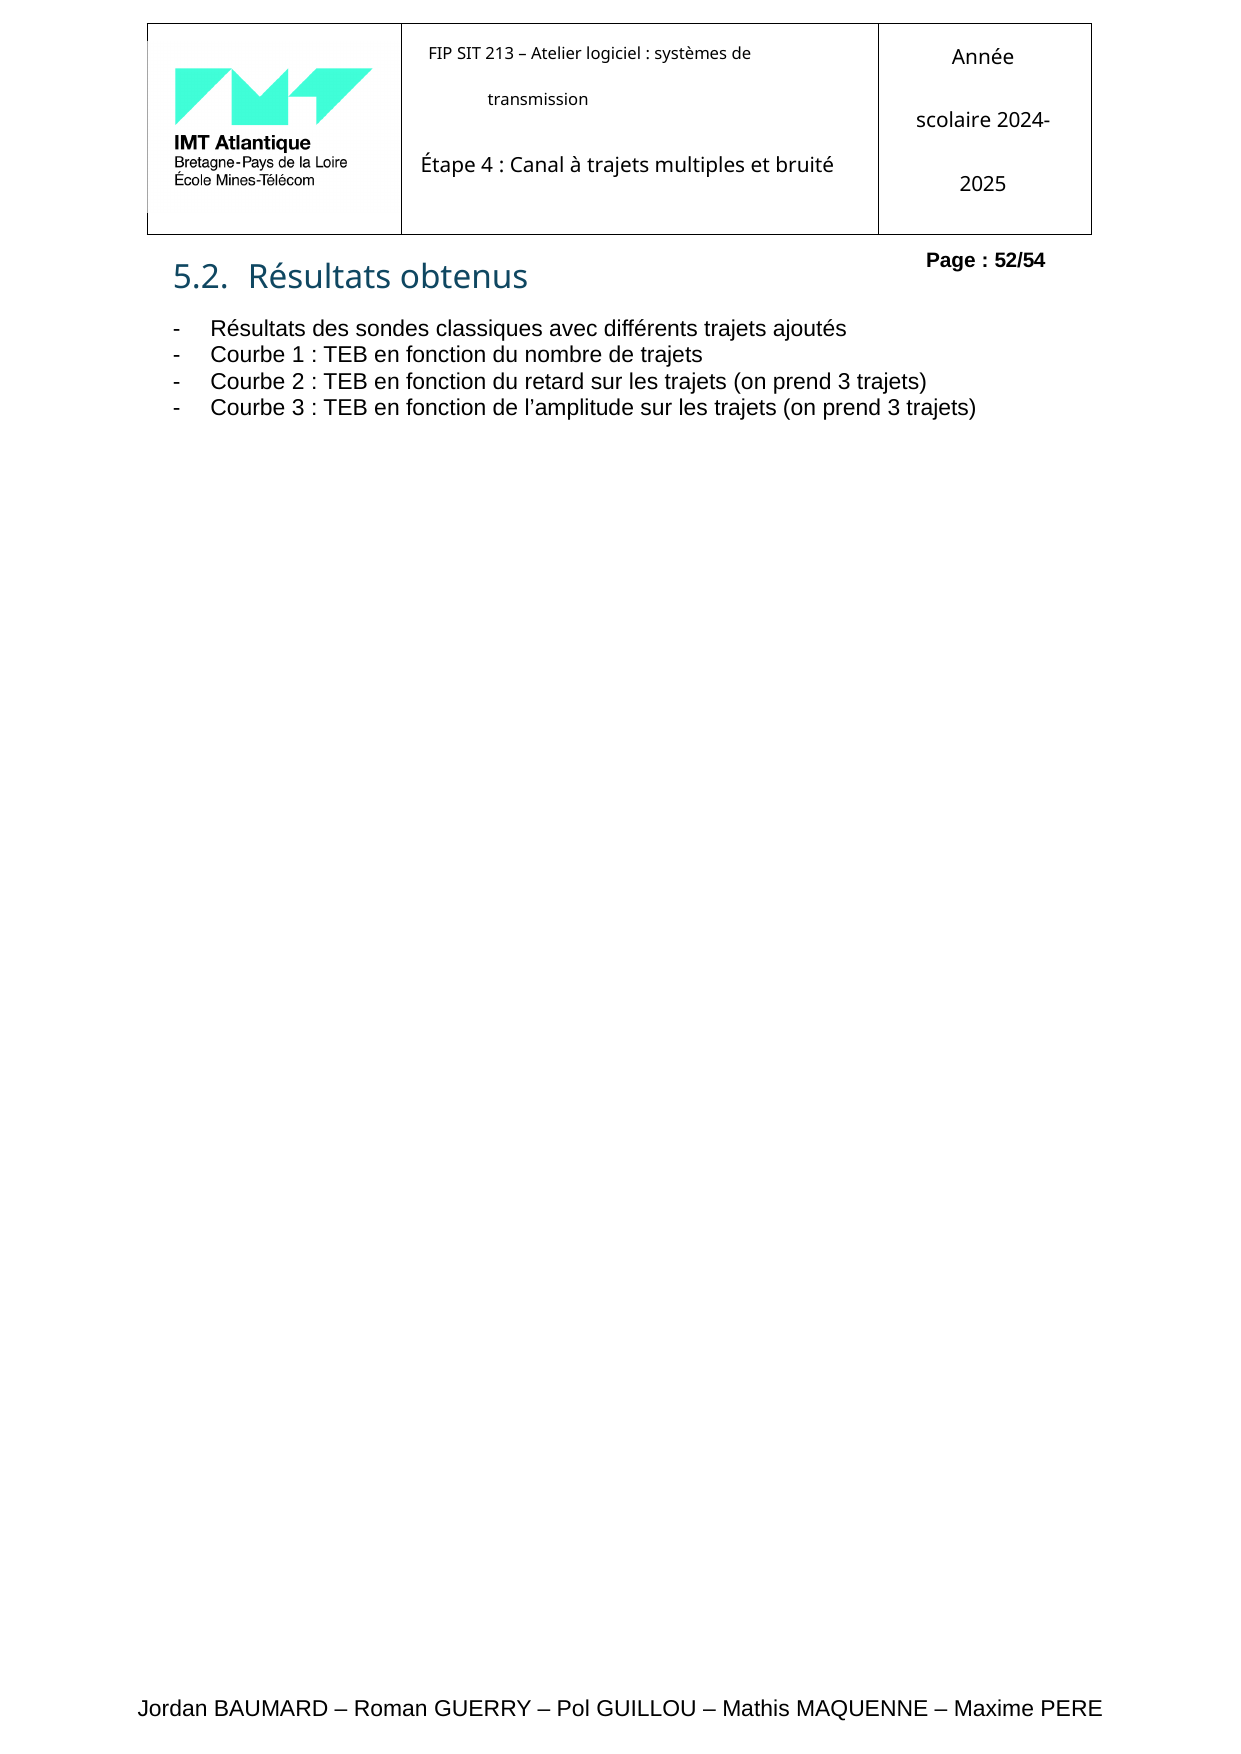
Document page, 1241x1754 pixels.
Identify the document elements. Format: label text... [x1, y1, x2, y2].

subtitle Résultats obtenus [173, 253, 1105, 298]
list Résultats des sondes classiques avec différents trajets ajoutés [173, 315, 1105, 341]
picture [147, 41, 401, 213]
list Courbe 1 : TEB en fonction du nombre de trajets [173, 341, 1105, 368]
list Courbe 2 : TEB en fonction du retard sur les trajets (on prend 3 trajets) [173, 368, 1105, 394]
list Courbe 3 : TEB en fonction de l’amplitude sur les trajets (on prend 3 trajets) [173, 394, 1105, 420]
